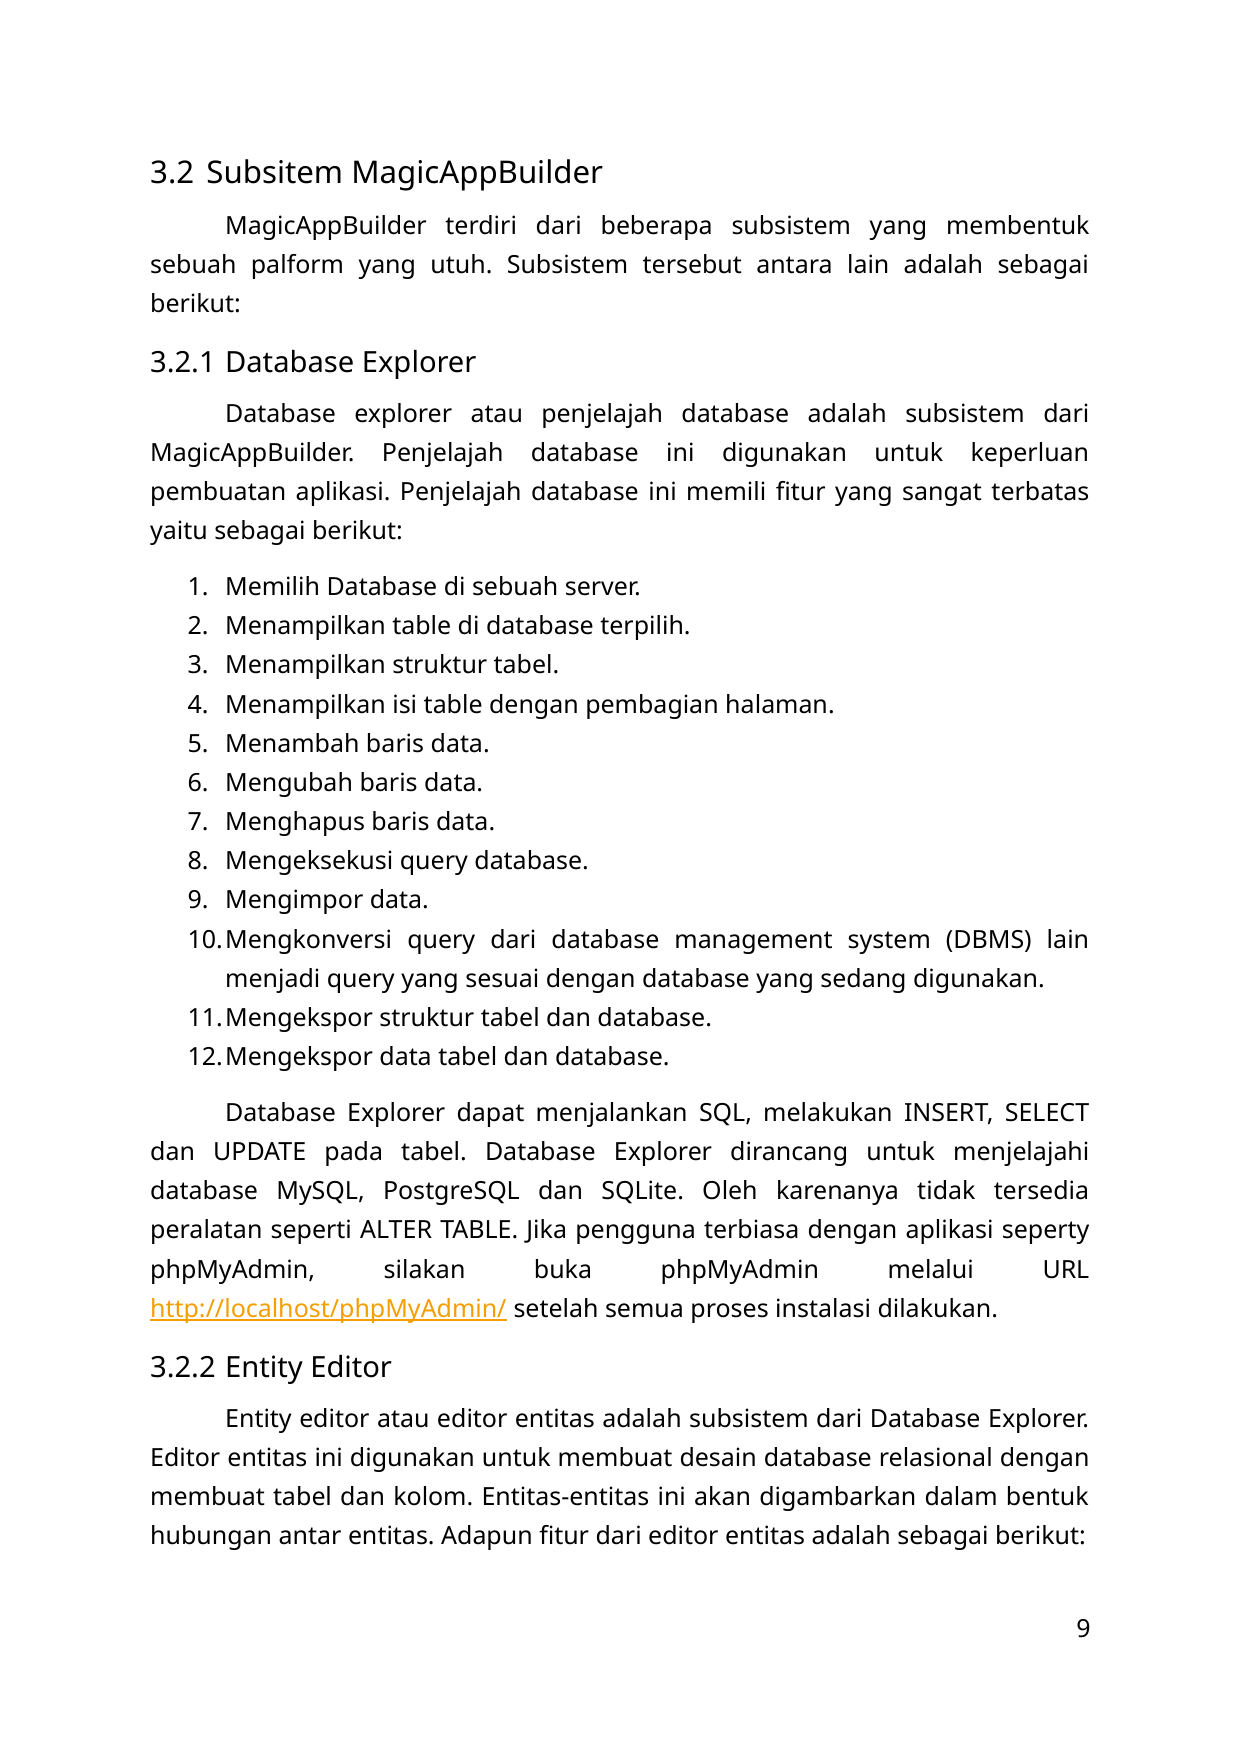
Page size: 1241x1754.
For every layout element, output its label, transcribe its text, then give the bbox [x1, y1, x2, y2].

list Mengekspor data tabel dan database. [187, 1039, 1090, 1073]
list Menampilkan isi table dengan pembagian halaman. [187, 686, 1090, 720]
list Mengimpor data. [187, 882, 1090, 916]
list Mengekspor struktur tabel dan database. [187, 999, 1090, 1034]
subtitle Database Explorer [150, 341, 1090, 381]
text Database Explorer dapat menjalankan SQL, melakukan INSERT, SELECT dan UPDATE pada tabel. Database Explorer dirancang untuk menjelajahi database MySQL, PostgreSQL dan SQLite. Oleh karenanya tidak tersedia peralatan seperti ALTER TABLE. Jika pengguna terbiasa dengan aplikasi seperty phpMyAdmin, silakan buka phpMyAdmin melalui URL http://localhost/phpMyAdmin/ setelah semua proses instalasi dilakukan. [150, 1094, 1090, 1324]
text Database explorer atau penjelajah database adalah subsistem dari MagicAppBuilder. Penjelajah database ini digunakan untuk keperluan pembuatan aplikasi. Penjelajah database ini memili fitur yang sangat terbatas yaitu sebagai berikut: [150, 395, 1090, 547]
list Mengeksekusi query database. [187, 843, 1090, 877]
list Menambah baris data. [187, 725, 1090, 759]
text MagicAppBuilder terdiri dari beberapa subsistem yang membentuk sebuah palform yang utuh. Subsistem tersebut antara lain adalah sebagai berikut: [150, 207, 1090, 320]
list Mengkonversi query dari database management system (DBMS) lain menjadi query yang sesuai dengan database yang sedang digunakan. [187, 921, 1090, 994]
list Menghapus baris data. [187, 804, 1090, 838]
subtitle Entity Editor [150, 1346, 1090, 1386]
list Mengubah baris data. [187, 764, 1090, 799]
list Menampilkan struktur tabel. [187, 647, 1090, 681]
subtitle Subsitem MagicAppBuilder [150, 150, 1090, 193]
text Entity editor atau editor entitas adalah subsistem dari Database Explorer. Editor entitas ini digunakan untuk membuat desain database relasional dengan membuat tabel dan kolom. Entitas-entitas ini akan digambarkan dalam bentuk hubungan antar entitas. Adapun fitur dari editor entitas adalah sebagai berikut: [150, 1400, 1090, 1552]
list Menampilkan table di database terpilih. [187, 608, 1090, 642]
list Memilih Database di sebuah server. [187, 569, 1090, 603]
